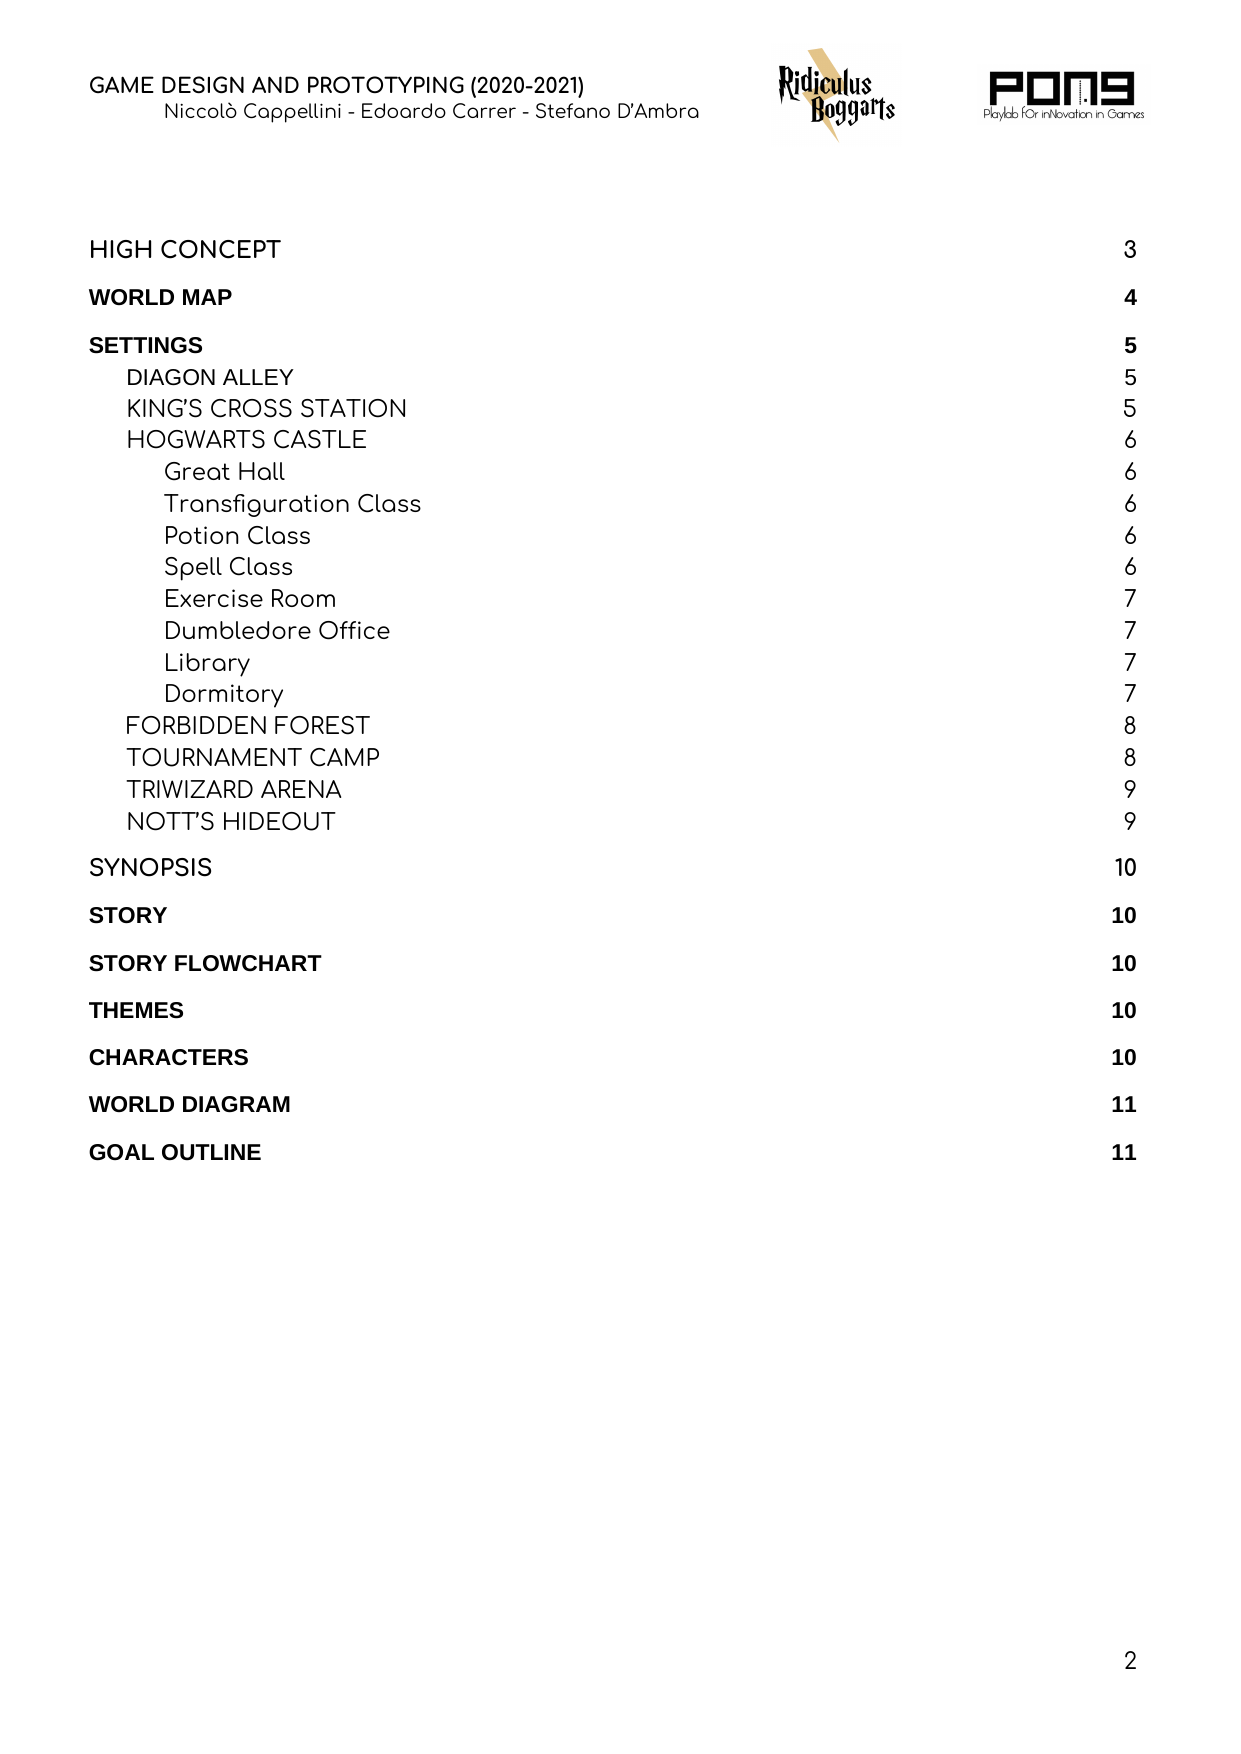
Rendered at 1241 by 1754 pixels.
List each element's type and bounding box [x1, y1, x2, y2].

picture [976, 64, 1151, 125]
picture [771, 43, 903, 147]
